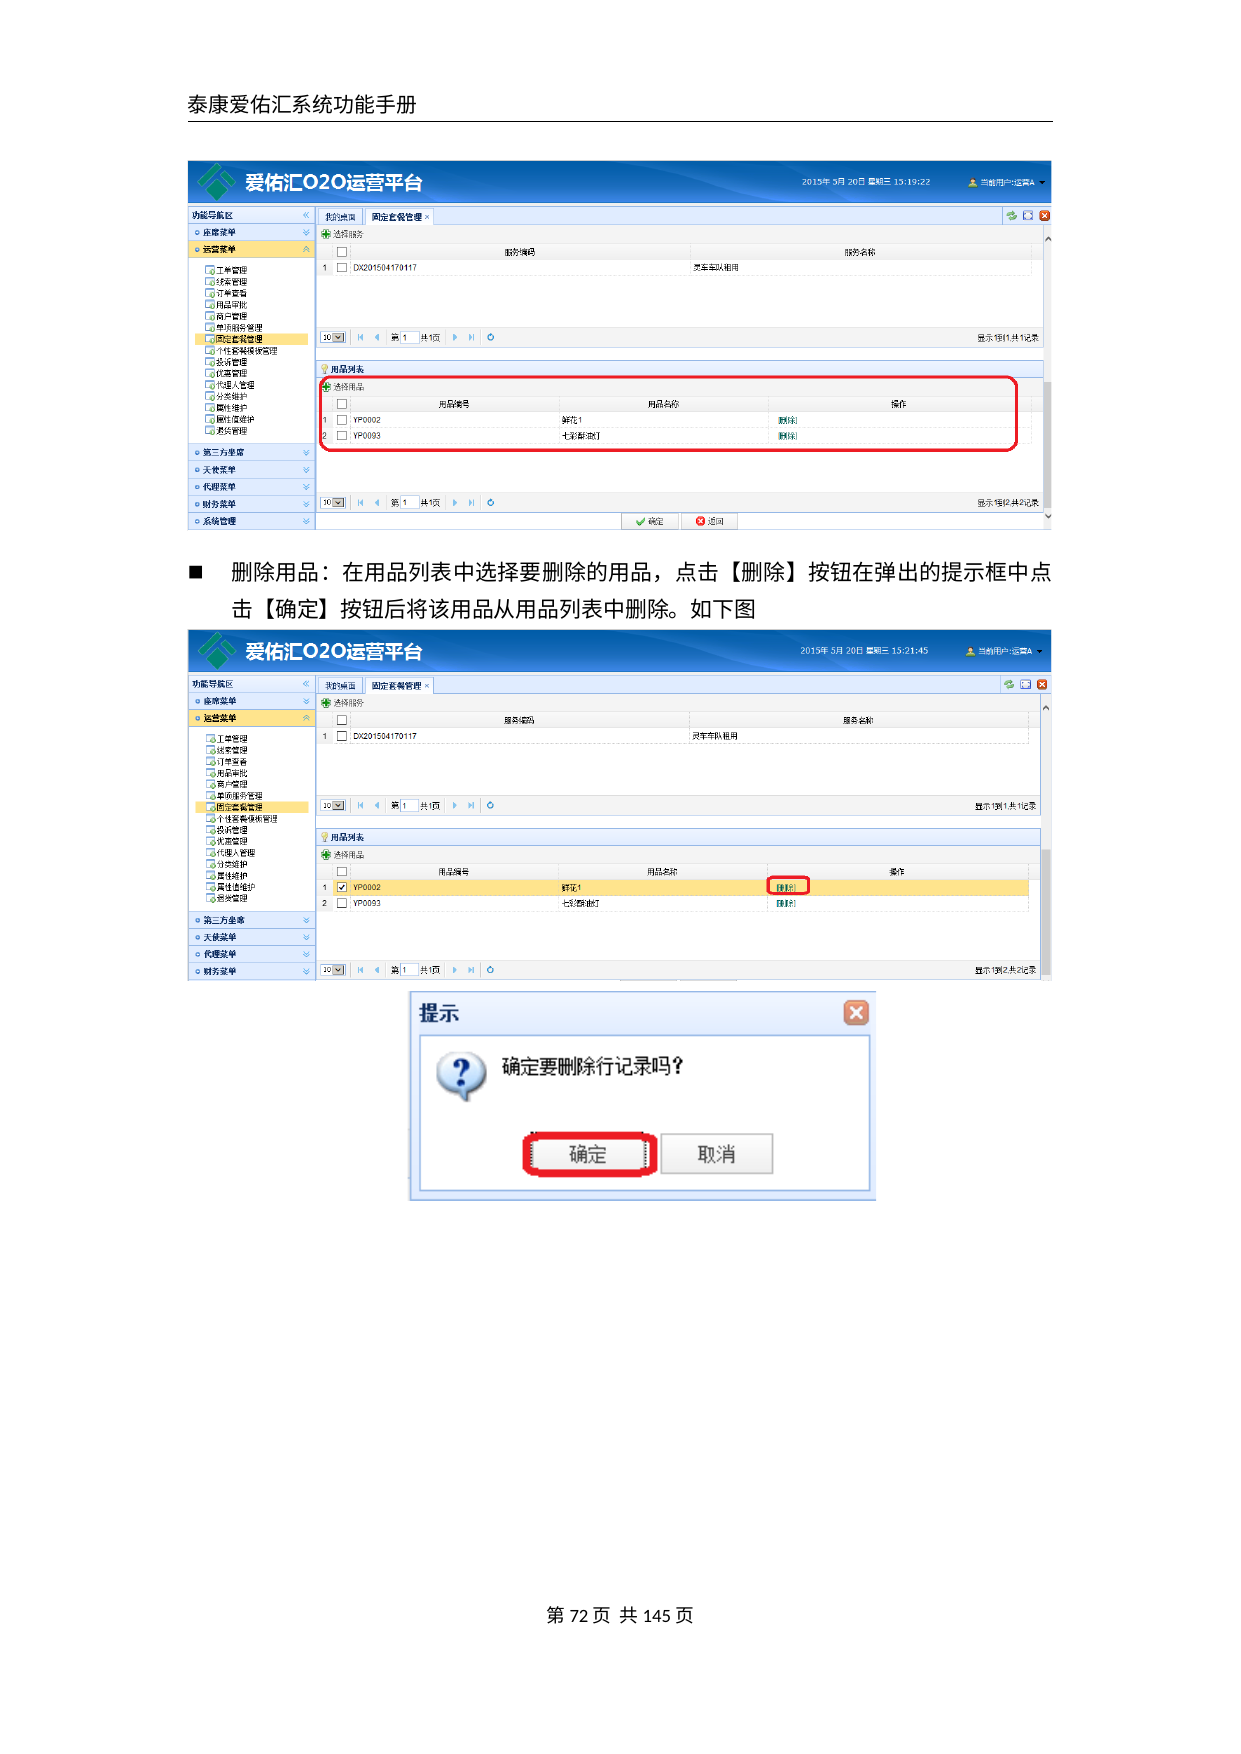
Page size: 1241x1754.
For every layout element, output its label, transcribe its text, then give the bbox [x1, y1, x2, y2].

picture [187, 629, 1052, 981]
picture [407, 991, 877, 1201]
list 删除用品：在用品列表中选择要删除的用品，点击【删除】按钮在弹出的提示框中点击【确定】按钮后将该用品从用品列表中删除。如下图 [187, 555, 1053, 624]
picture [187, 160, 1052, 531]
